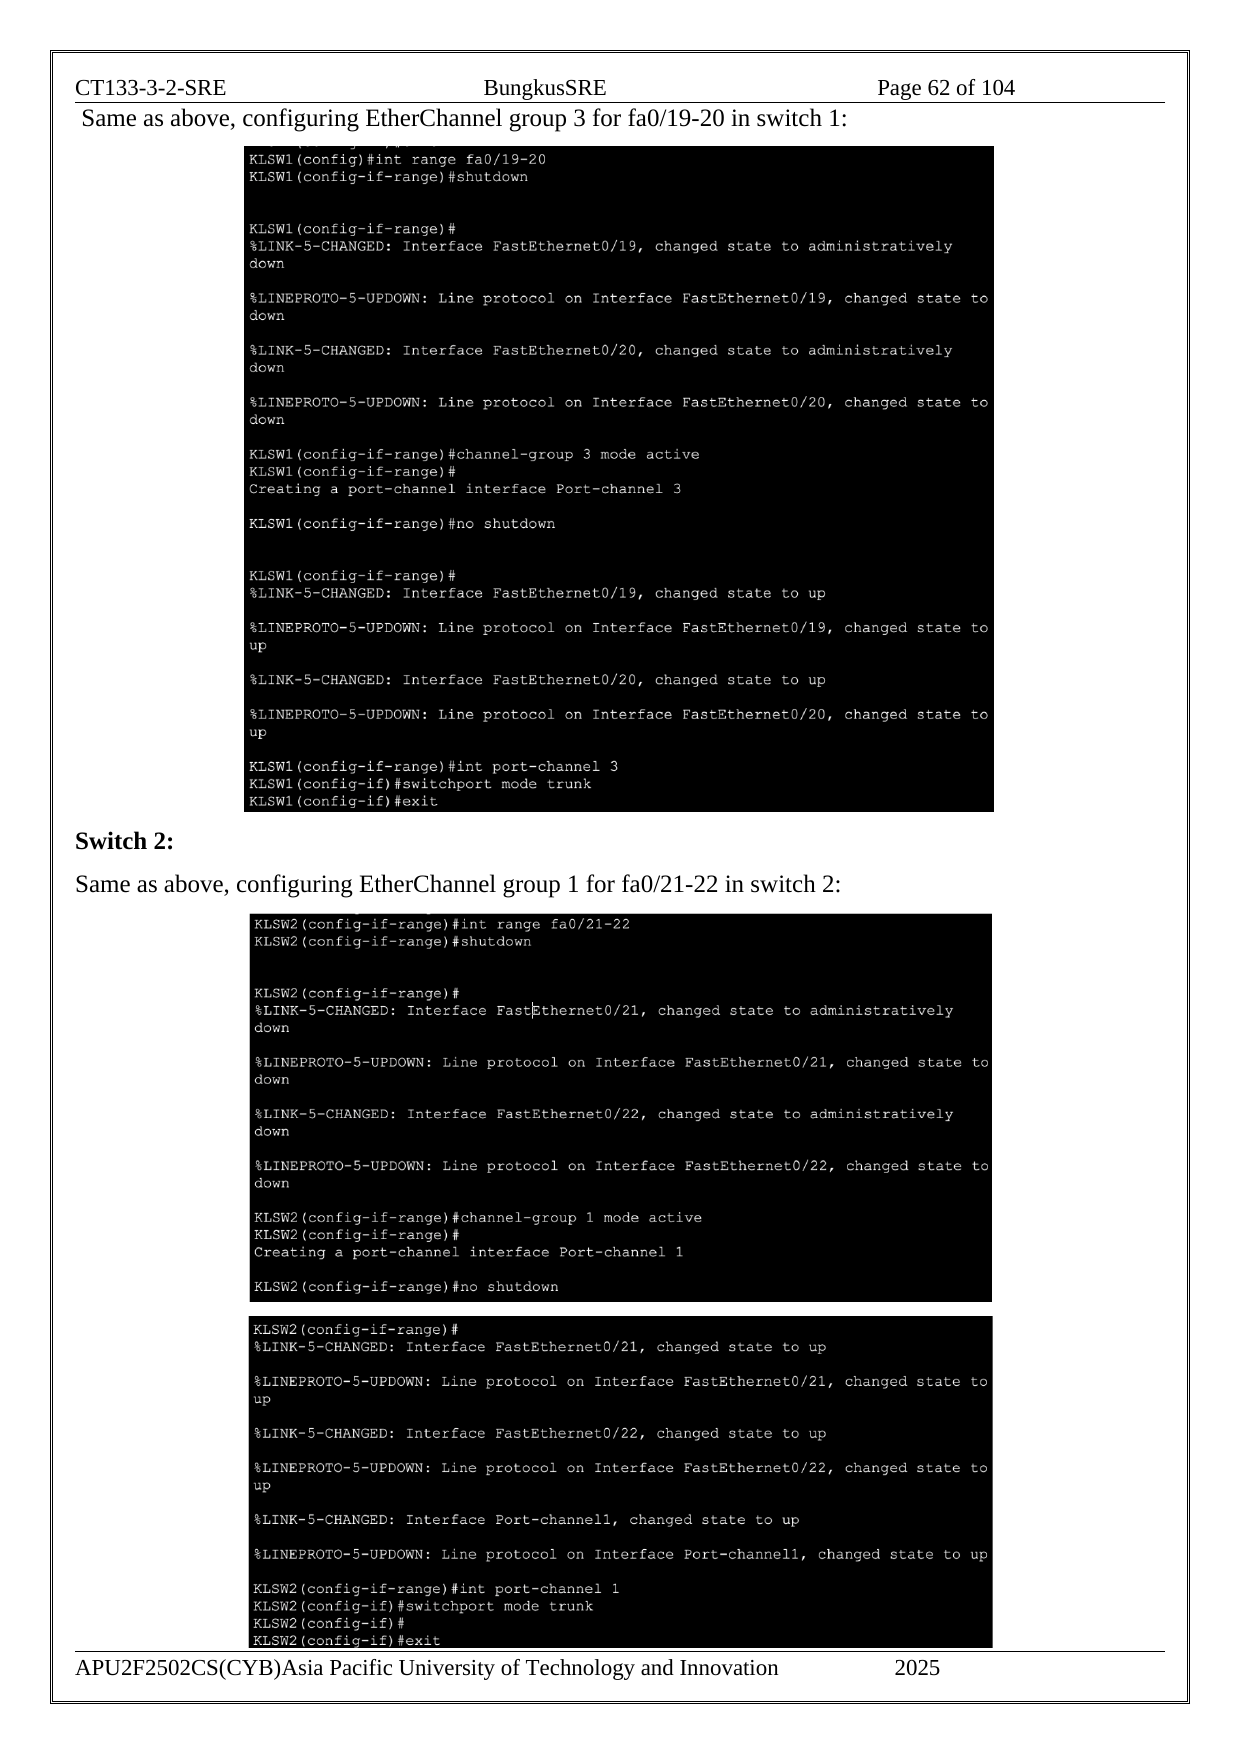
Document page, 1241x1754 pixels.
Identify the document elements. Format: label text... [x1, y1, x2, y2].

picture [247, 1316, 993, 1648]
text Same as above, configuring EtherChannel group 1 for fa0/21-22 in switch 2: [75, 869, 1165, 898]
picture [248, 912, 992, 1302]
picture [244, 146, 997, 812]
text Switch 2: [75, 826, 1165, 855]
text Same as above, configuring EtherChannel group 3 for fa0/19-20 in switch 1: [81, 103, 1165, 132]
